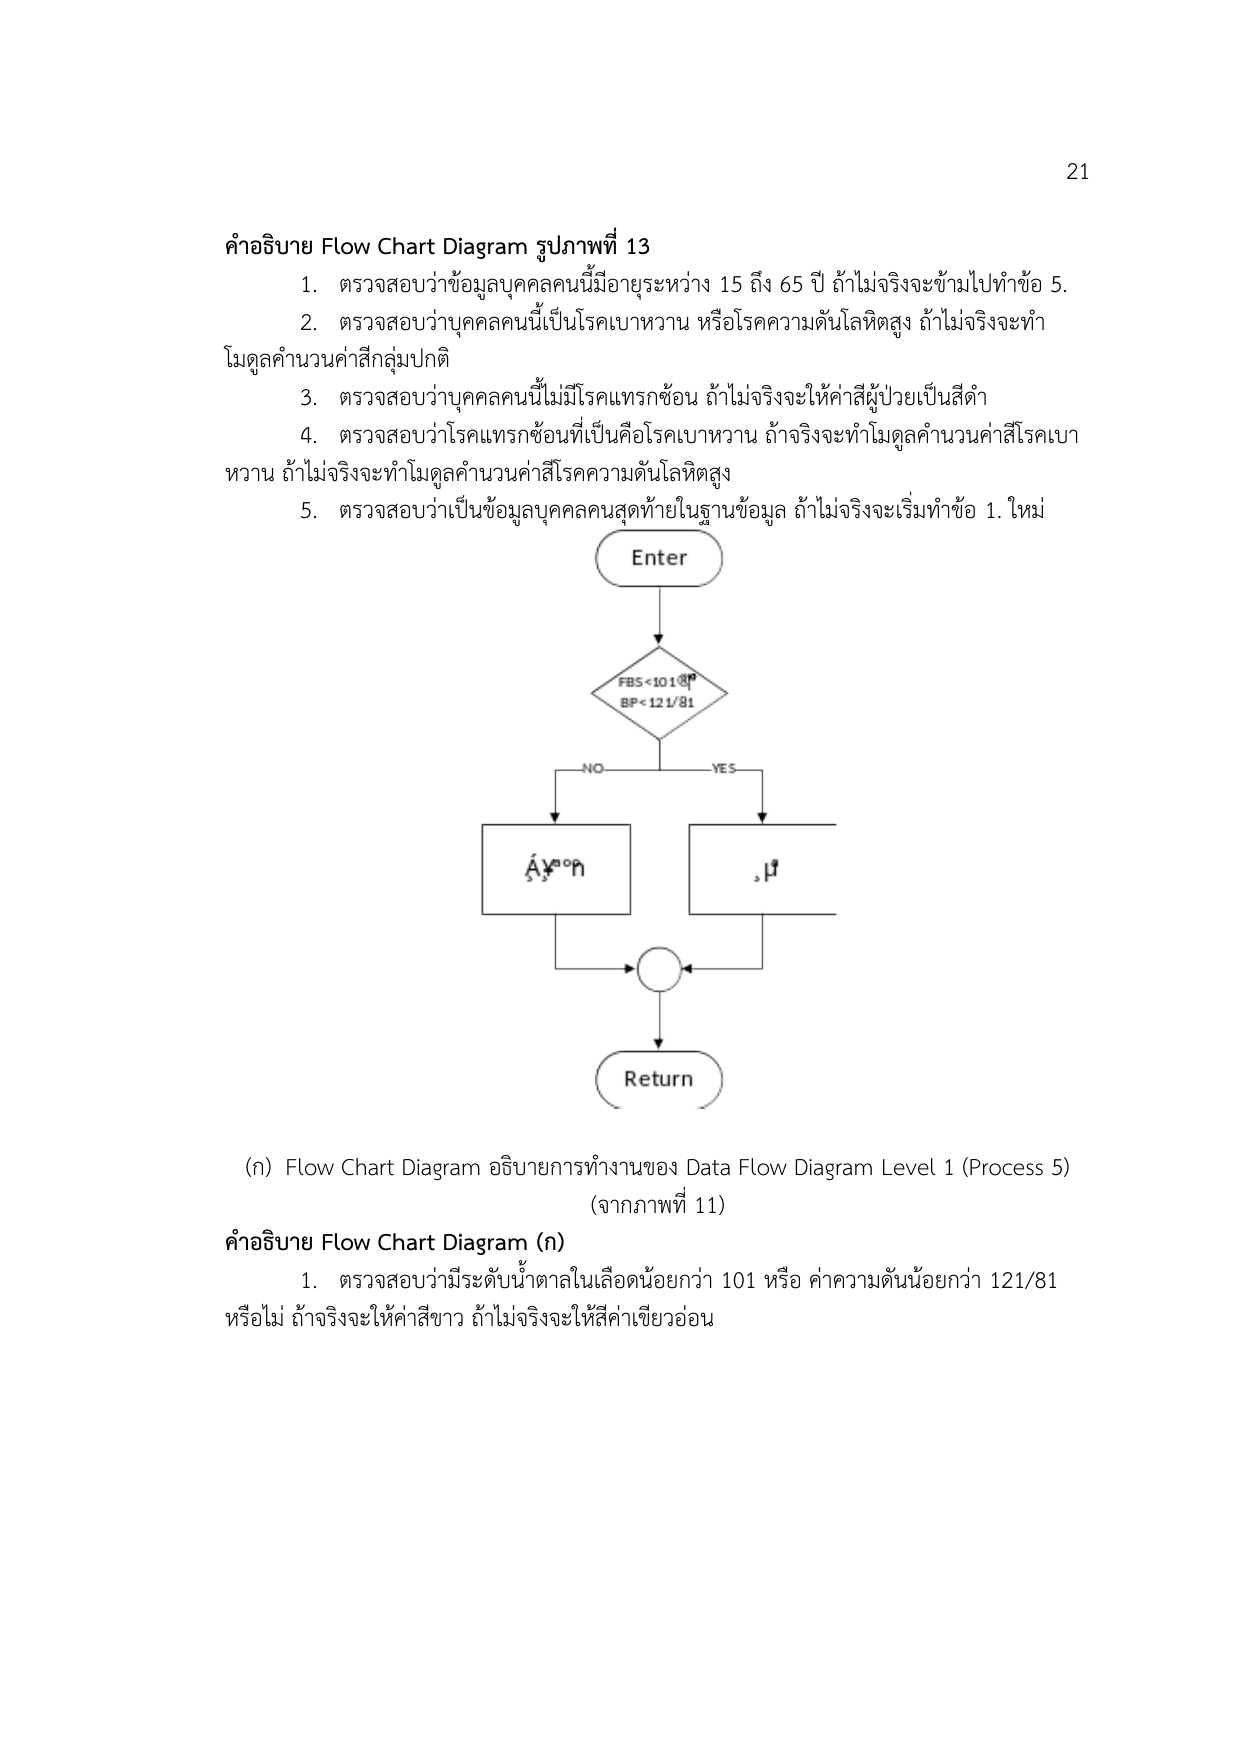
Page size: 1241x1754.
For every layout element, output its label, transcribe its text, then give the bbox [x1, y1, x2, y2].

text 4. ตรวจสอบว่าโรคแทรกซ้อนที่เป็นคือโรคเบาหวาน ถ้าจริงจะทำโมดูลคำนวนค่าสีโรคเบาหวาน ถ้าไม่จริงจะทำโมดูลคำนวนค่าสีโรคความดันโลหิตสูง [225, 414, 1090, 489]
text (ก) Flow Chart Diagram อธิบายการทำงานของ Data Flow Diagram Level 1 (Process 5) [225, 1146, 1090, 1184]
text 2. ตรวจสอบว่าบุคคลคนนี้เป็นโรคเบาหวาน หรือโรคความดันโลหิตสูง ถ้าไม่จริงจะทำโมดูลคำนวนค่าสีกลุ่มปกติ [225, 301, 1090, 376]
text 5. ตรวจสอบว่าเป็นข้อมูลบุคคลคนสุดท้ายในฐานข้อมูล ถ้าไม่จริงจะเริ่มทำข้อ 1. ใหม่ [225, 489, 1090, 527]
text 3. ตรวจสอบว่าบุคคลคนนี้ไม่มีโรคแทรกซ้อน ถ้าไม่จริงจะให้ค่าสีผู้ป่วยเป็นสีดำ [225, 376, 1090, 414]
text คำอธิบาย Flow Chart Diagram รูปภาพที่ 13 [225, 225, 1090, 263]
text 1. ตรวจสอบว่ามีระดับน้ำตาลในเลือดน้อยกว่า 101 หรือ ค่าความดันน้อยกว่า 121/81 หรือไม่ ถ้าจริงจะให้ค่าสีขาว ถ้าไม่จริงจะให้สีค่าเขียวอ่อน [225, 1259, 1090, 1334]
text คำอธิบาย Flow Chart Diagram (ก) [225, 1221, 1090, 1259]
text (จากภาพที่ 11) [225, 1184, 1090, 1221]
text 1. ตรวจสอบว่าข้อมูลบุคคลคนนี้มีอายุระหว่าง 15 ถึง 65 ปี ถ้าไม่จริงจะข้ามไปทำข้อ 5. [225, 263, 1090, 301]
